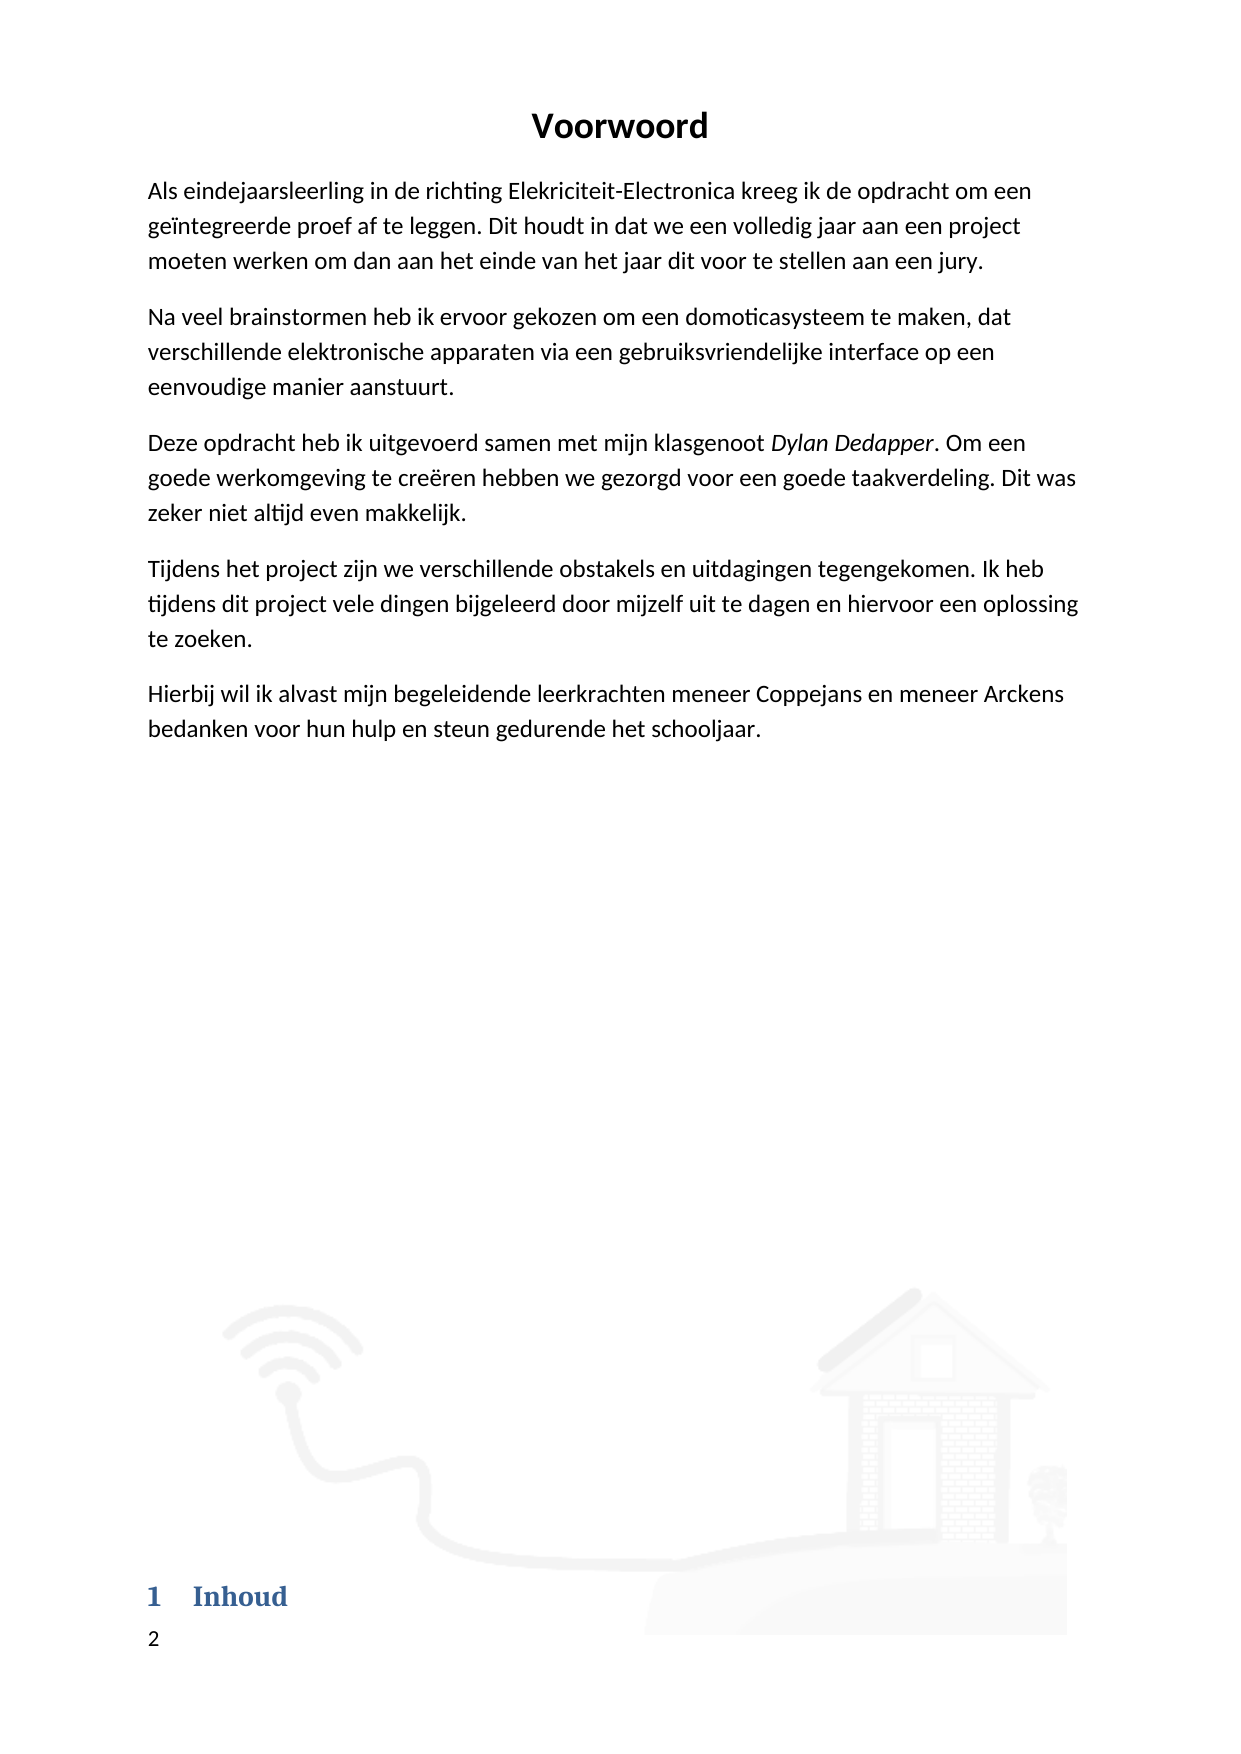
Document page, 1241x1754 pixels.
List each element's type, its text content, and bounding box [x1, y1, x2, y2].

text Als eindejaarsleerling in de richting Elekriciteit-Electronica kreeg ik de opdracht om een geïntegreerde proef af te leggen. Dit houdt in dat we een volledig jaar aan een project moeten werken om dan aan het einde van het jaar dit voor te stellen aan een jury. [148, 175, 1093, 276]
text Na veel brainstormen heb ik ervoor gekozen om een domoticasysteem te maken, dat verschillende elektronische apparaten via een gebruiksvriendelijke interface op een eenvoudige manier aanstuurt. [148, 301, 1093, 402]
text Hierbij wil ik alvast mijn begeleidende leerkrachten meneer Coppejans en meneer Arckens bedanken voor hun hulp en steun gedurende het schooljaar. [148, 679, 1093, 744]
text Tijdens het project zijn we verschillende obstakels en uitdagingen tegengekomen. Ik heb tijdens dit project vele dingen bijgeleerd door mijzelf uit te dagen en hiervoor een oplossing te zoeken. [148, 553, 1093, 653]
text Voorwoord [148, 102, 1093, 148]
text Deze opdracht heb ik uitgevoerd samen met mijn klasgenoot Dylan Dedapper. Om een goede werkomgeving te creëren hebben we gezorgd voor een goede taakverdeling. Dit was zeker niet altijd even makkelijk. [148, 427, 1093, 527]
